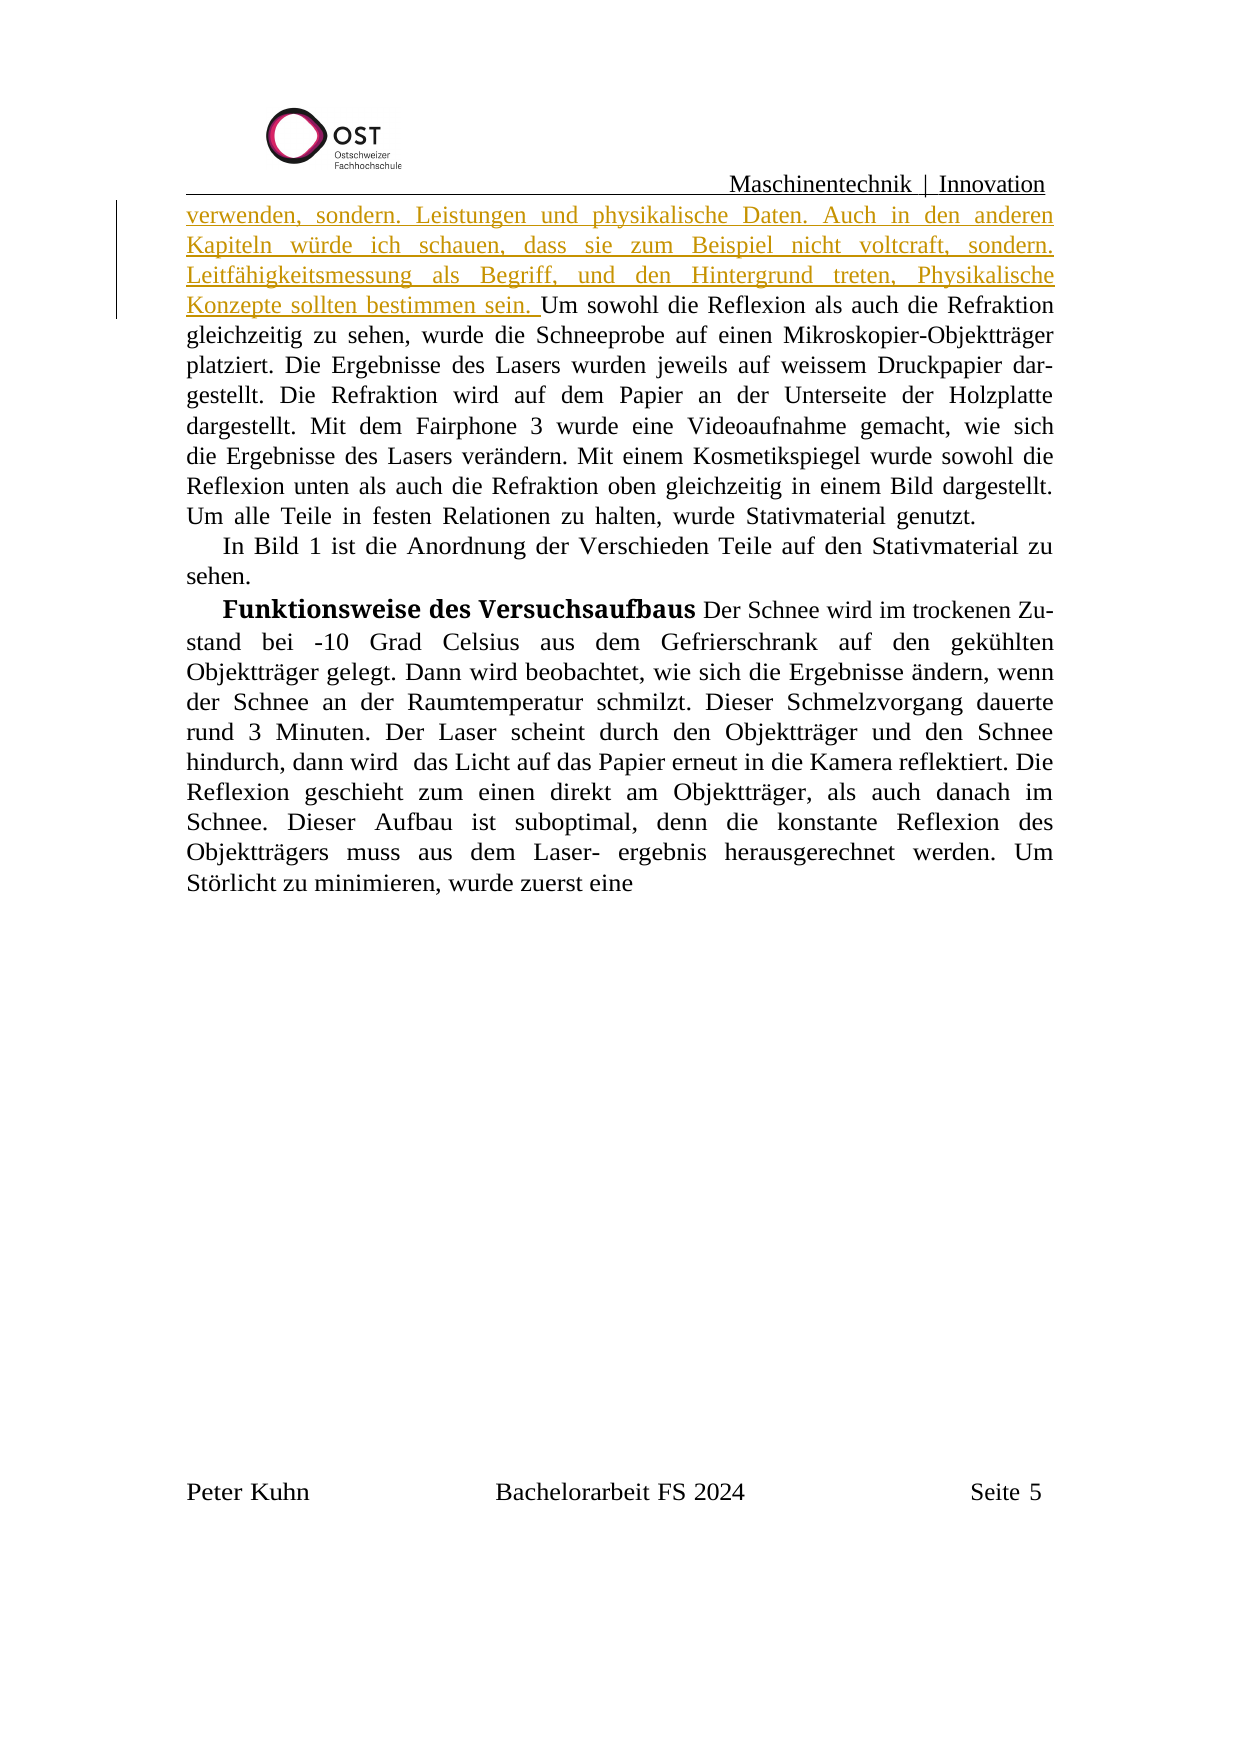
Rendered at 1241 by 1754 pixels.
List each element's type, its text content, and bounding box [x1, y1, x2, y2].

text Funktionsweise des Versuchsaufbaus Der Schnee wird im trockenen Zu- stand bei -10 Grad Celsius aus dem Gefrierschrank auf den gekühlten Objektträger gelegt. Dann wird beobachtet, wie sich die Ergebnisse ändern, wenn der Schnee an der Raumtemperatur schmilzt. Dieser Schmelzvorgang dauerte rund 3 Minuten. Der Laser scheint durch den Objektträger und den Schnee hindurch, dann wird das Licht auf das Papier erneut in die Kamera reflektiert. Die Reflexion geschieht zum einen direkt am Objektträger, als auch danach im Schnee. Dieser Aufbau ist suboptimal, denn die konstante Reflexion des Objektträgers muss aus dem Laser- ergebnis herausgerechnet werden. Um Störlicht zu minimieren, wurde zuerst eine [186, 591, 1054, 896]
text In Bild 1 ist die Anordnung der Verschieden Teile auf den Stativmaterial zu sehen. [186, 531, 1054, 590]
picture [266, 107, 402, 170]
